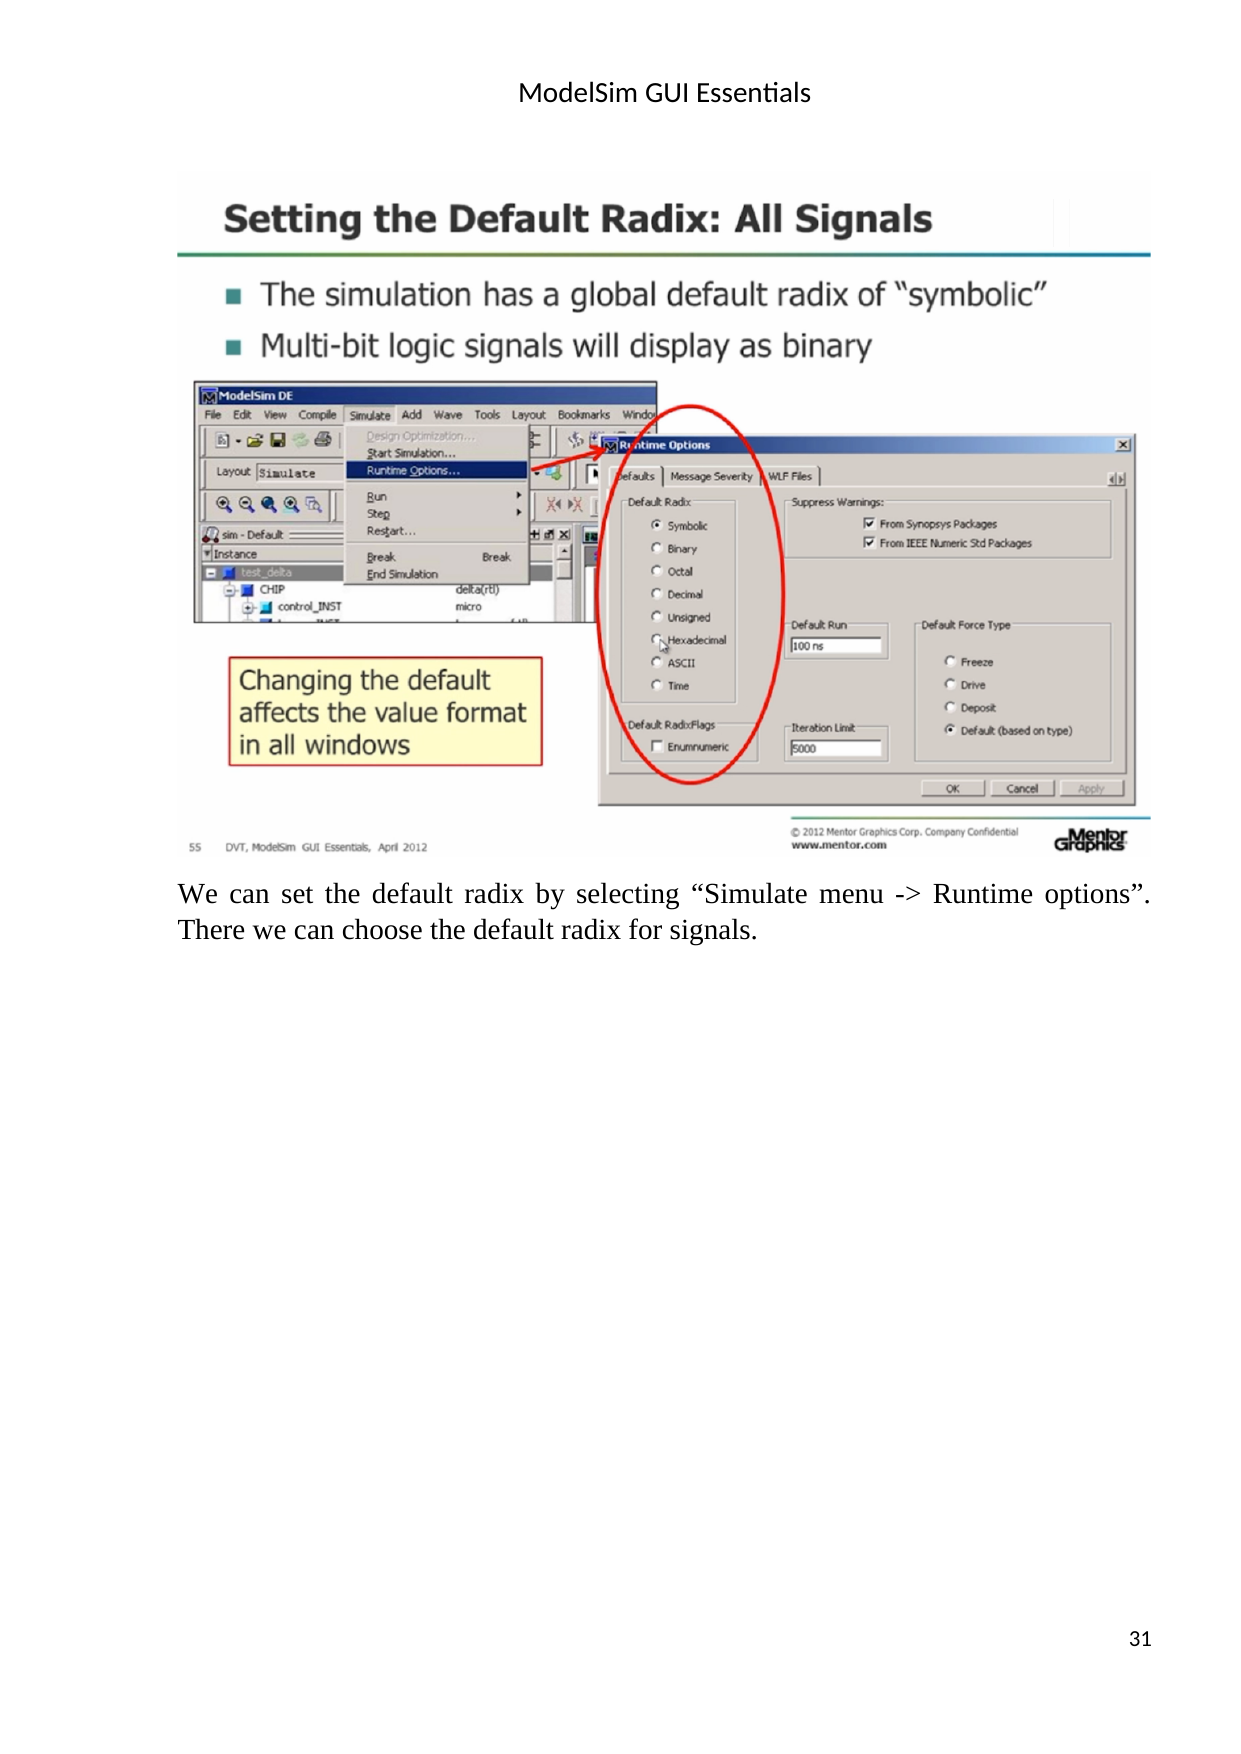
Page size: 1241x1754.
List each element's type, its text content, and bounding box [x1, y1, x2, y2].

text We can set the default radix by selecting “Simulate menu -> Runtime options”. There we can choose the default radix for signals. [177, 909, 1152, 945]
picture [177, 171, 1151, 857]
